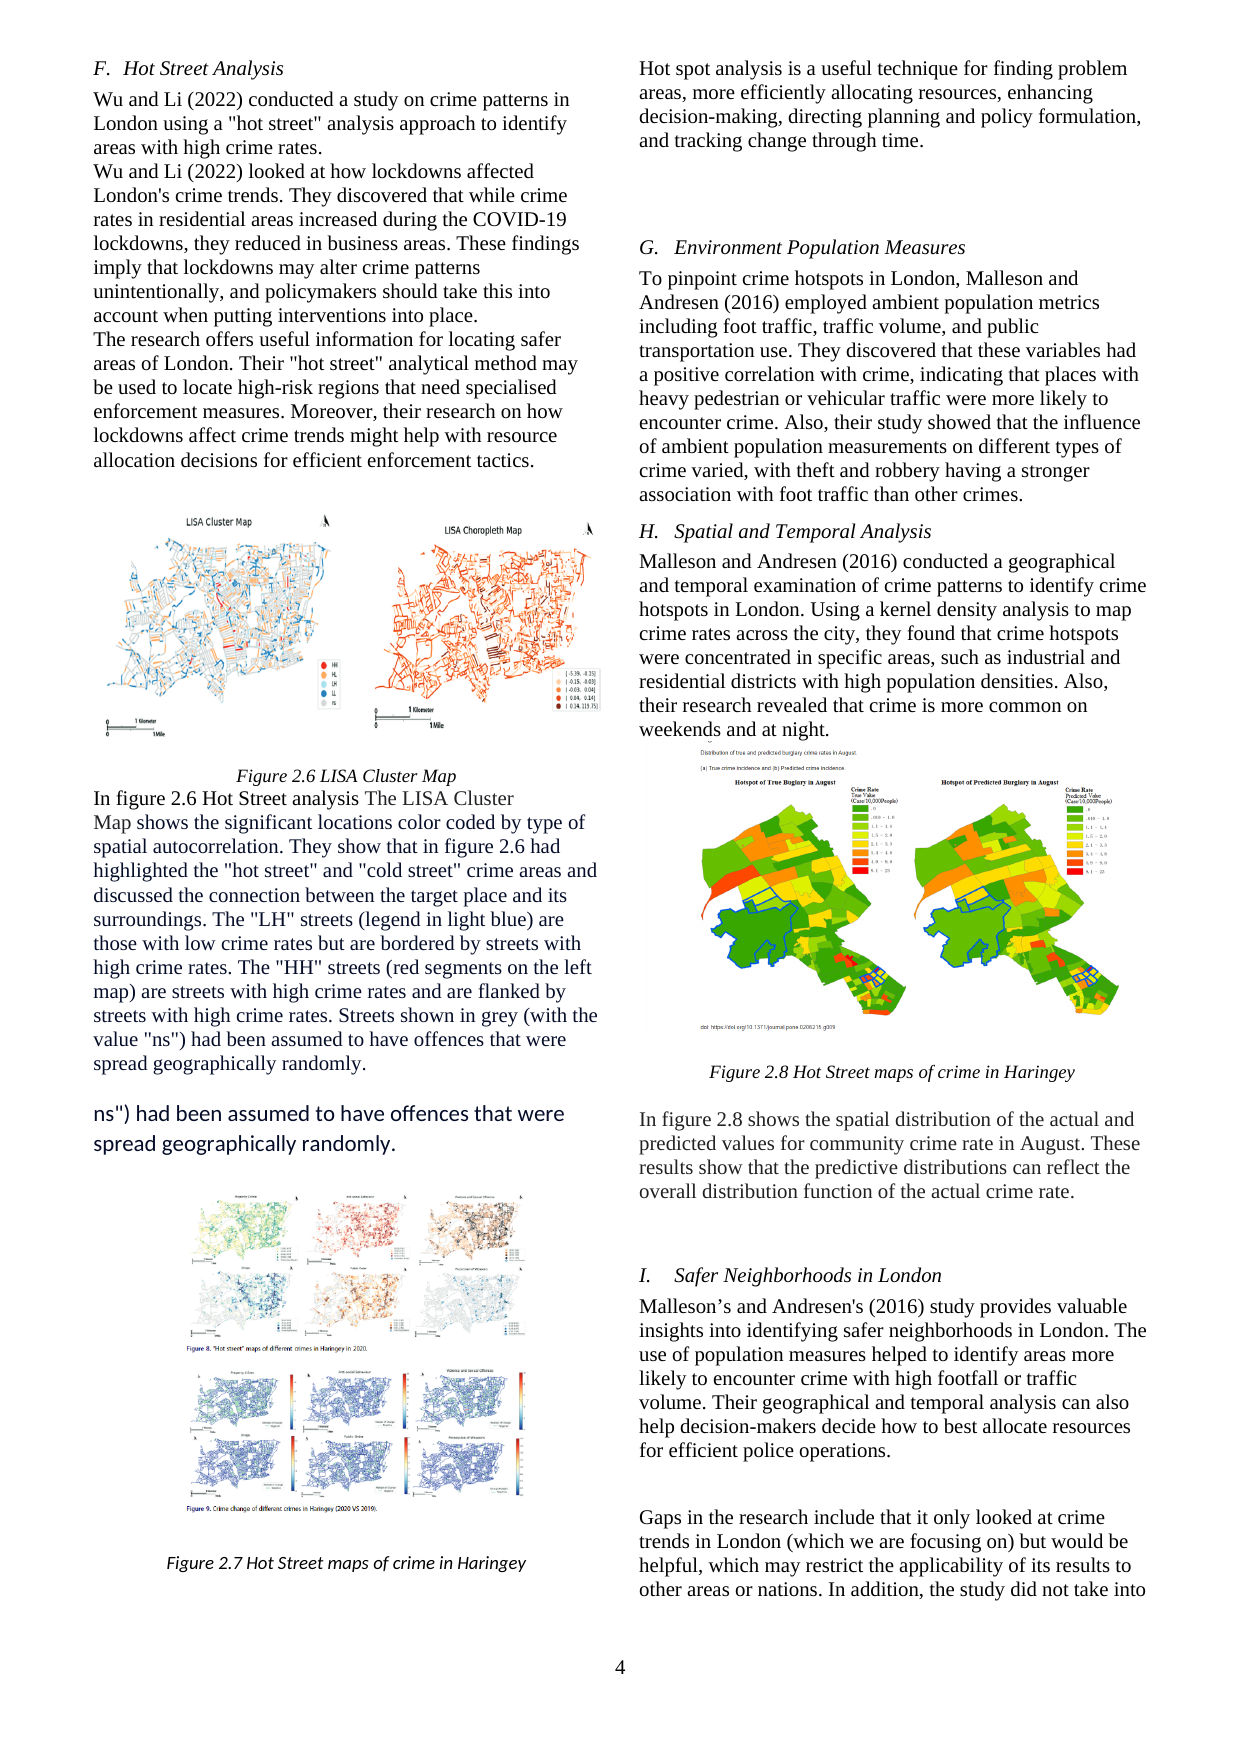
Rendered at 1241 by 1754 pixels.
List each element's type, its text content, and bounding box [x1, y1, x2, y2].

picture [93, 495, 621, 741]
picture [167, 1188, 550, 1532]
text Figure 2.8 Hot Street maps of crime in Haringey [639, 1061, 1147, 1082]
subtitle Spatial and Temporal Analysis [639, 519, 1147, 543]
subtitle Hot Street Analysis [93, 56, 601, 80]
text Malleson and Andresen (2016) conducted a geographical and temporal examination of crime patterns to identify crime hotspots in London. Using a kernel density analysis to map crime rates across the city, they found that crime hotspots were concentrated in specific areas, such as industrial and residential districts with high population densities. Also, their research revealed that crime is more common on weekends and at night. [639, 549, 1147, 741]
text The research offers useful information for locating safer areas of London. Their "hot street" analytical method may be used to locate high-risk regions that need specialised enforcement measures. Moreover, their research on how lockdowns affect crime trends might help with resource allocation decisions for efficient enforcement tactics. [93, 327, 601, 472]
text Hot spot analysis is a useful technique for finding problem areas, more efficiently allocating resources, enhancing decision-making, directing planning and policy formulation, and tracking change through time. [639, 56, 1147, 152]
text Figure 2.6 LISA Cluster Map [93, 765, 601, 786]
picture [642, 741, 1144, 1037]
subtitle Safer Neighborhoods in London [639, 1263, 1147, 1287]
text Wu and Li (2022) conducted a study on crime patterns in London using a "hot street" analysis approach to identify areas with high crime rates. [93, 87, 601, 159]
text To pinpoint crime hotspots in London, Malleson and Andresen (2016) employed ambient population metrics including foot traffic, traffic volume, and public transportation use. They discovered that these variables had a positive correlation with crime, indicating that places with heavy pedestrian or vehicular traffic were more likely to encounter crime. Also, their study showed that the influence of ambient population measurements on different types of crime varied, with theft and robbery having a stronger association with foot traffic than other crimes. [639, 266, 1147, 506]
text Malleson’s and Andresen's (2016) study provides valuable insights into identifying safer neighborhoods in London. The use of population measures helped to identify areas more likely to encounter crime with high footfall or traffic volume. Their geographical and temporal analysis can also help decision-makers decide how to best allocate resources for efficient police operations. [639, 1294, 1147, 1462]
text In figure 2.6 Hot Street analysis The LISA Cluster Map shows the significant locations color coded by type of spatial autocorrelation. They show that in figure 2.6 had highlighted the "hot street" and "cold street" crime areas and discussed the connection between the target place and its surroundings. The "LH" streets (legend in light blue) are those with low crime rates but are bordered by streets with high crime rates. The "HH" streets (red segments on the left map) are streets with high crime rates and are flanked by streets with high crime rates. Streets shown in grey (with the value "ns") had been assumed to have offences that were spread geographically randomly. [93, 786, 601, 1075]
subtitle Environment Population Measures [639, 235, 1147, 259]
text Wu and Li (2022) looked at how lockdowns affected London's crime trends. They discovered that while crime rates in residential areas increased during the COVID-19 lockdowns, they reduced in business areas. These findings imply that lockdowns may alter crime patterns unintentionally, and policymakers should take this into account when putting interventions into place. [93, 159, 601, 327]
text Figure 2.7 Hot Street maps of crime in Haringey [93, 1551, 601, 1574]
text ns") had been assumed to have offences that were spread geographically randomly. [93, 1099, 601, 1157]
